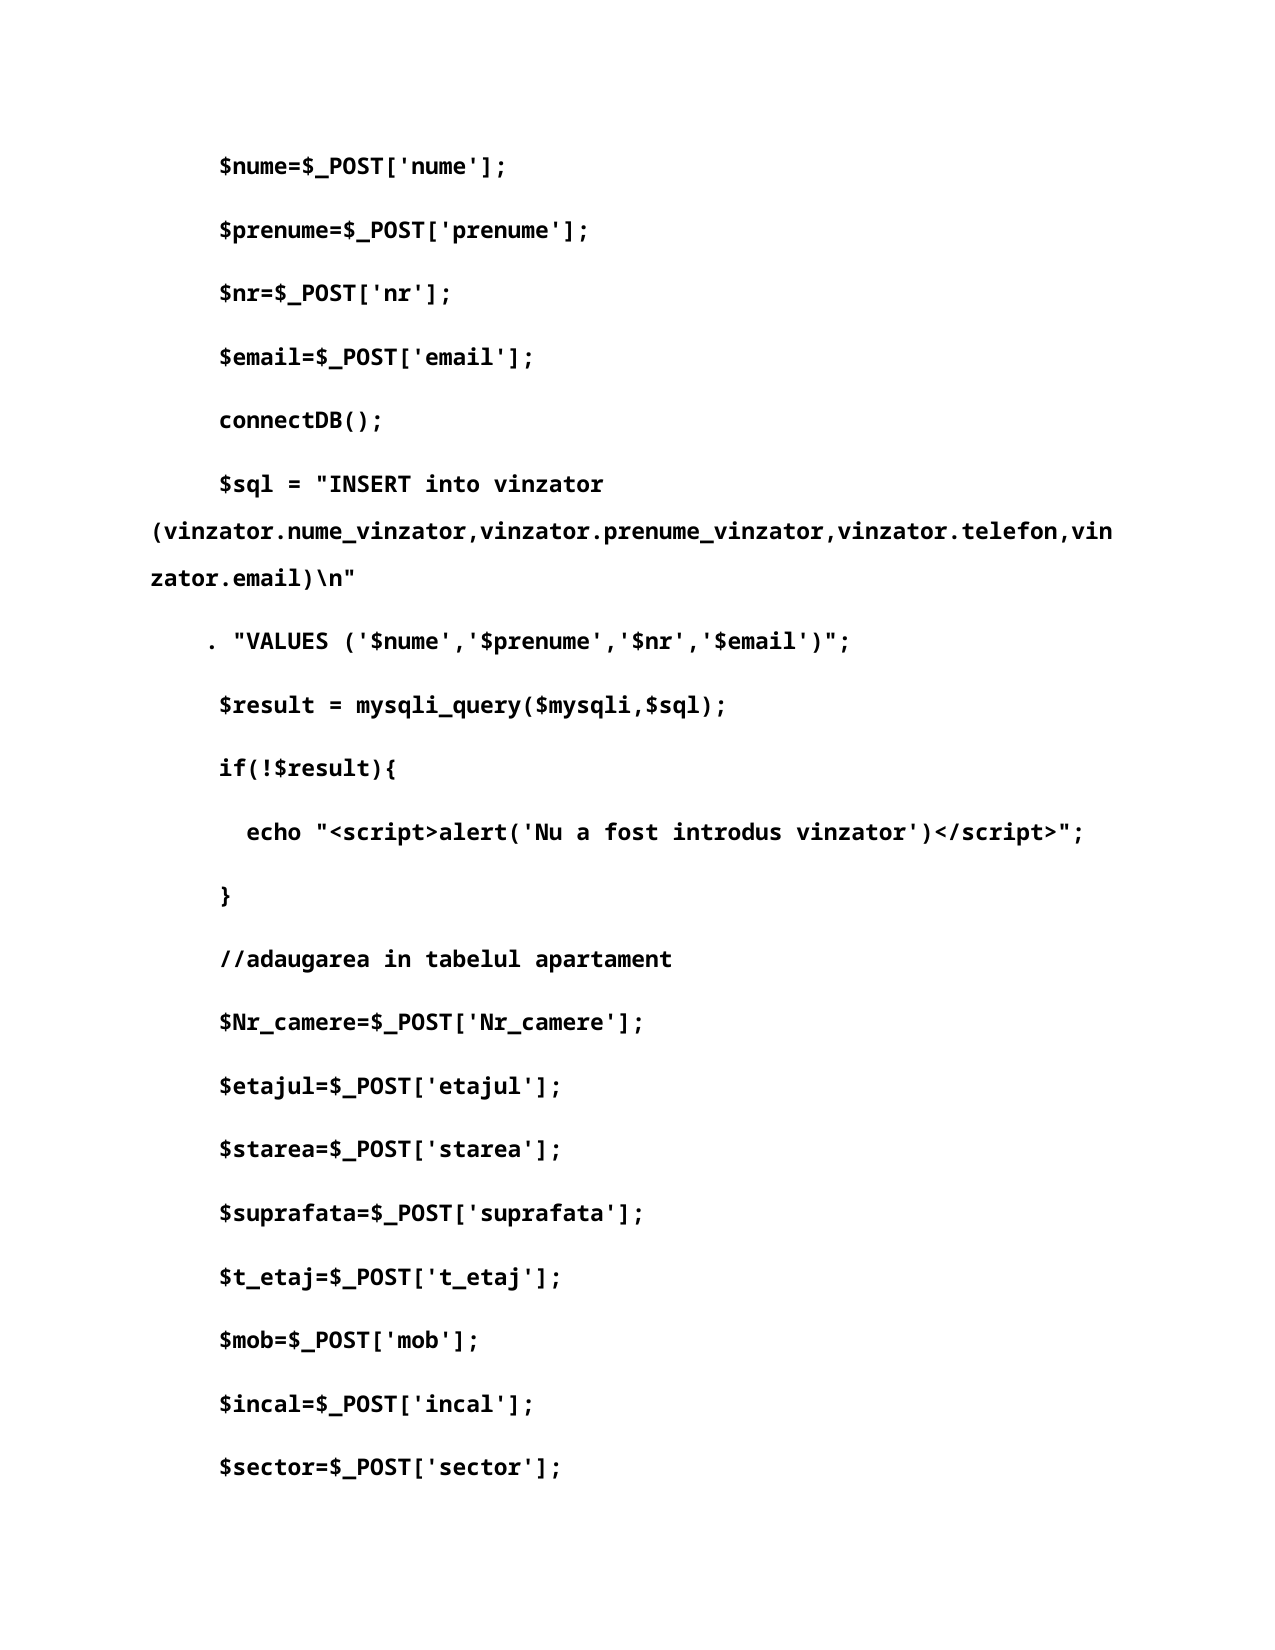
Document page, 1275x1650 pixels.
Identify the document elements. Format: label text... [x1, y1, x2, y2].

text $sector=$_POST['sector']; [150, 1451, 1125, 1482]
text $nr=$_POST['nr']; [150, 277, 1125, 308]
text echo "<script>alert('Nu a fost introdus vinzator')</script>"; [150, 816, 1125, 847]
text if(!$result){ [150, 752, 1125, 783]
text $suprafata=$_POST['suprafata']; [150, 1197, 1125, 1228]
text $t_etaj=$_POST['t_etaj']; [150, 1260, 1125, 1292]
text $prenume=$_POST['prenume']; [150, 213, 1125, 245]
text $incal=$_POST['incal']; [150, 1387, 1125, 1419]
text $email=$_POST['email']; [150, 341, 1125, 372]
text . "VALUES ('$nume','$prenume','$nr','$email')"; [150, 625, 1125, 656]
text $Nr_camere=$_POST['Nr_camere']; [150, 1006, 1125, 1037]
text } [150, 879, 1125, 910]
text $sql = "INSERT into vinzator (vinzator.nume_vinzator,vinzator.prenume_vinzator,vinzator.telefon,vinzator.email)\n" [150, 468, 1125, 593]
text $nume=$_POST['nume']; [150, 150, 1125, 181]
text //adaugarea in tabelul apartament [150, 943, 1125, 974]
text $starea=$_POST['starea']; [150, 1133, 1125, 1164]
text $mob=$_POST['mob']; [150, 1324, 1125, 1355]
text connectDB(); [150, 404, 1125, 435]
text $result = mysqli_query($mysqli,$sql); [150, 688, 1125, 720]
text $etajul=$_POST['etajul']; [150, 1070, 1125, 1101]
